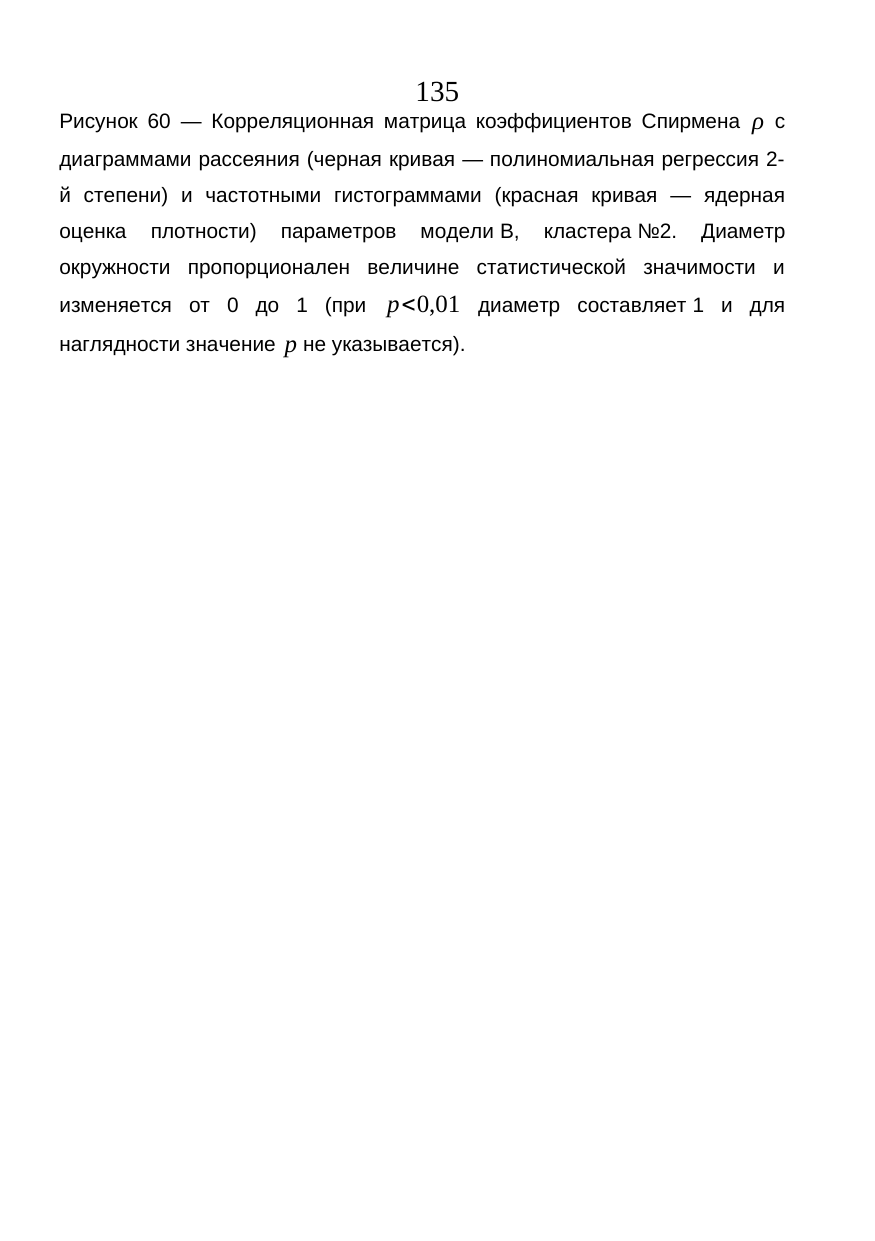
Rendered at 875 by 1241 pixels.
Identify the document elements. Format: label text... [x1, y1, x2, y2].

text Рисунок 60 — Корреляционная матрица коэффициентов Спирмена с диаграммами рассеяния (черная кривая — полиномиальная регрессия 2-й степени) и частотными гистограммами (красная кривая — ядерная оценка плотности) параметров модели В, кластера №2. Диаметр окружности пропорционален величине статистической значимости и изменяется от 0 до 1 (при диаметр составляет 1 и для наглядности значение не указывается). [59, 107, 785, 358]
